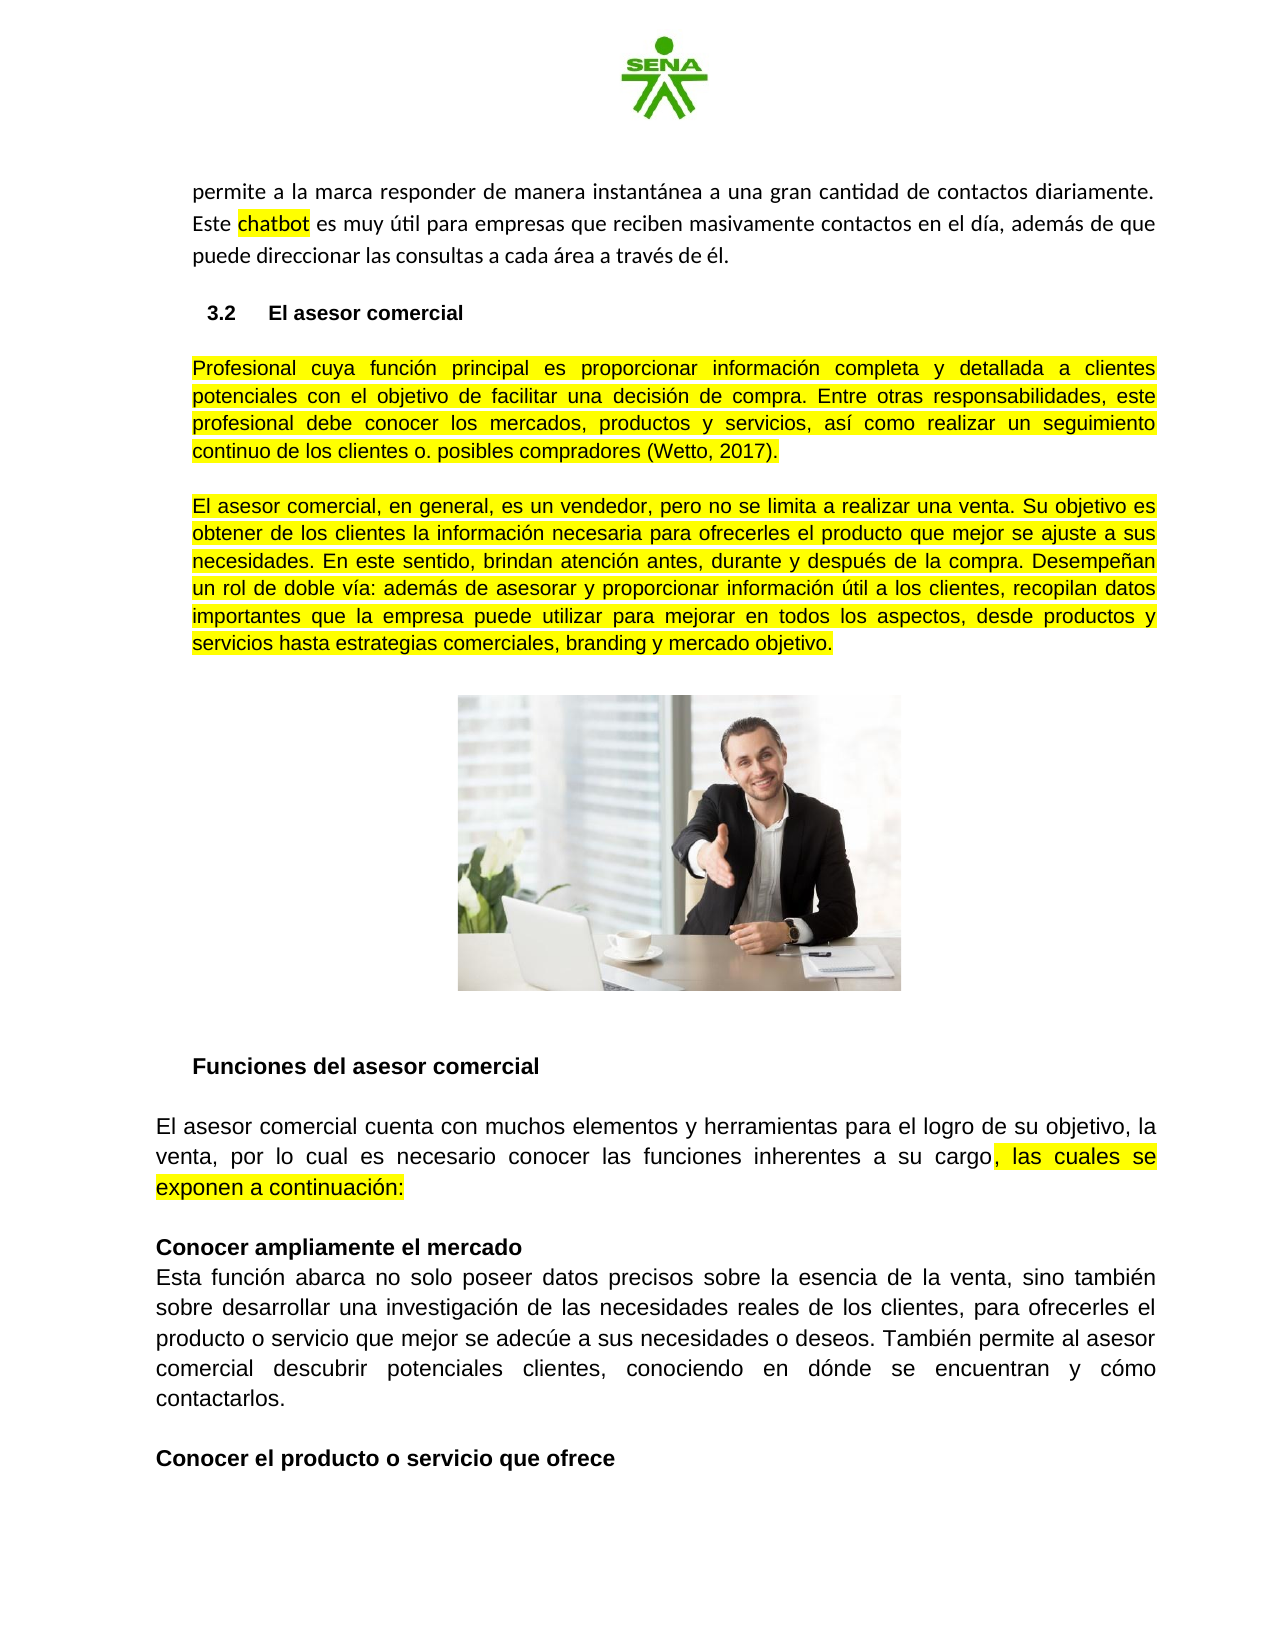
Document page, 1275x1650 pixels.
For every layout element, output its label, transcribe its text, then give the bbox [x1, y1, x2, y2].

text Esta función abarca no solo poseer datos precisos sobre la esencia de la venta, sino también sobre desarrollar una investigación de las necesidades reales de los clientes, para ofrecerles el producto o servicio que mejor se adecúe a sus necesidades o deseos. También permite al asesor comercial descubrir potenciales clientes, conociendo en dónde se encuentran y cómo contactarlos. [156, 1264, 1157, 1411]
text Funciones del asesor comercial [192, 1053, 1157, 1079]
text Conocer el producto o servicio que ofrece [156, 1445, 1157, 1472]
picture [457, 695, 902, 991]
list El asesor comercial [193, 301, 1157, 325]
text Conocer ampliamente el mercado [156, 1234, 1157, 1260]
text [192, 177, 1157, 269]
picture [618, 29, 710, 121]
text Profesional cuya función principal es proporcionar información completa y detallada a clientes potenciales con el objetivo de facilitar una decisión de compra. Entre otras responsabilidades, este profesional debe conocer los mercados, productos y servicios, así como realizar un seguimiento continuo de los clientes o. posibles compradores (Wetto, 2017). [192, 435, 1157, 463]
text El asesor comercial cuenta con muchos elementos y herramientas para el logro de su objetivo, la venta, por lo cual es necesario conocer las funciones inherentes a su cargo, las cuales se exponen a continuación: [156, 1113, 1157, 1200]
